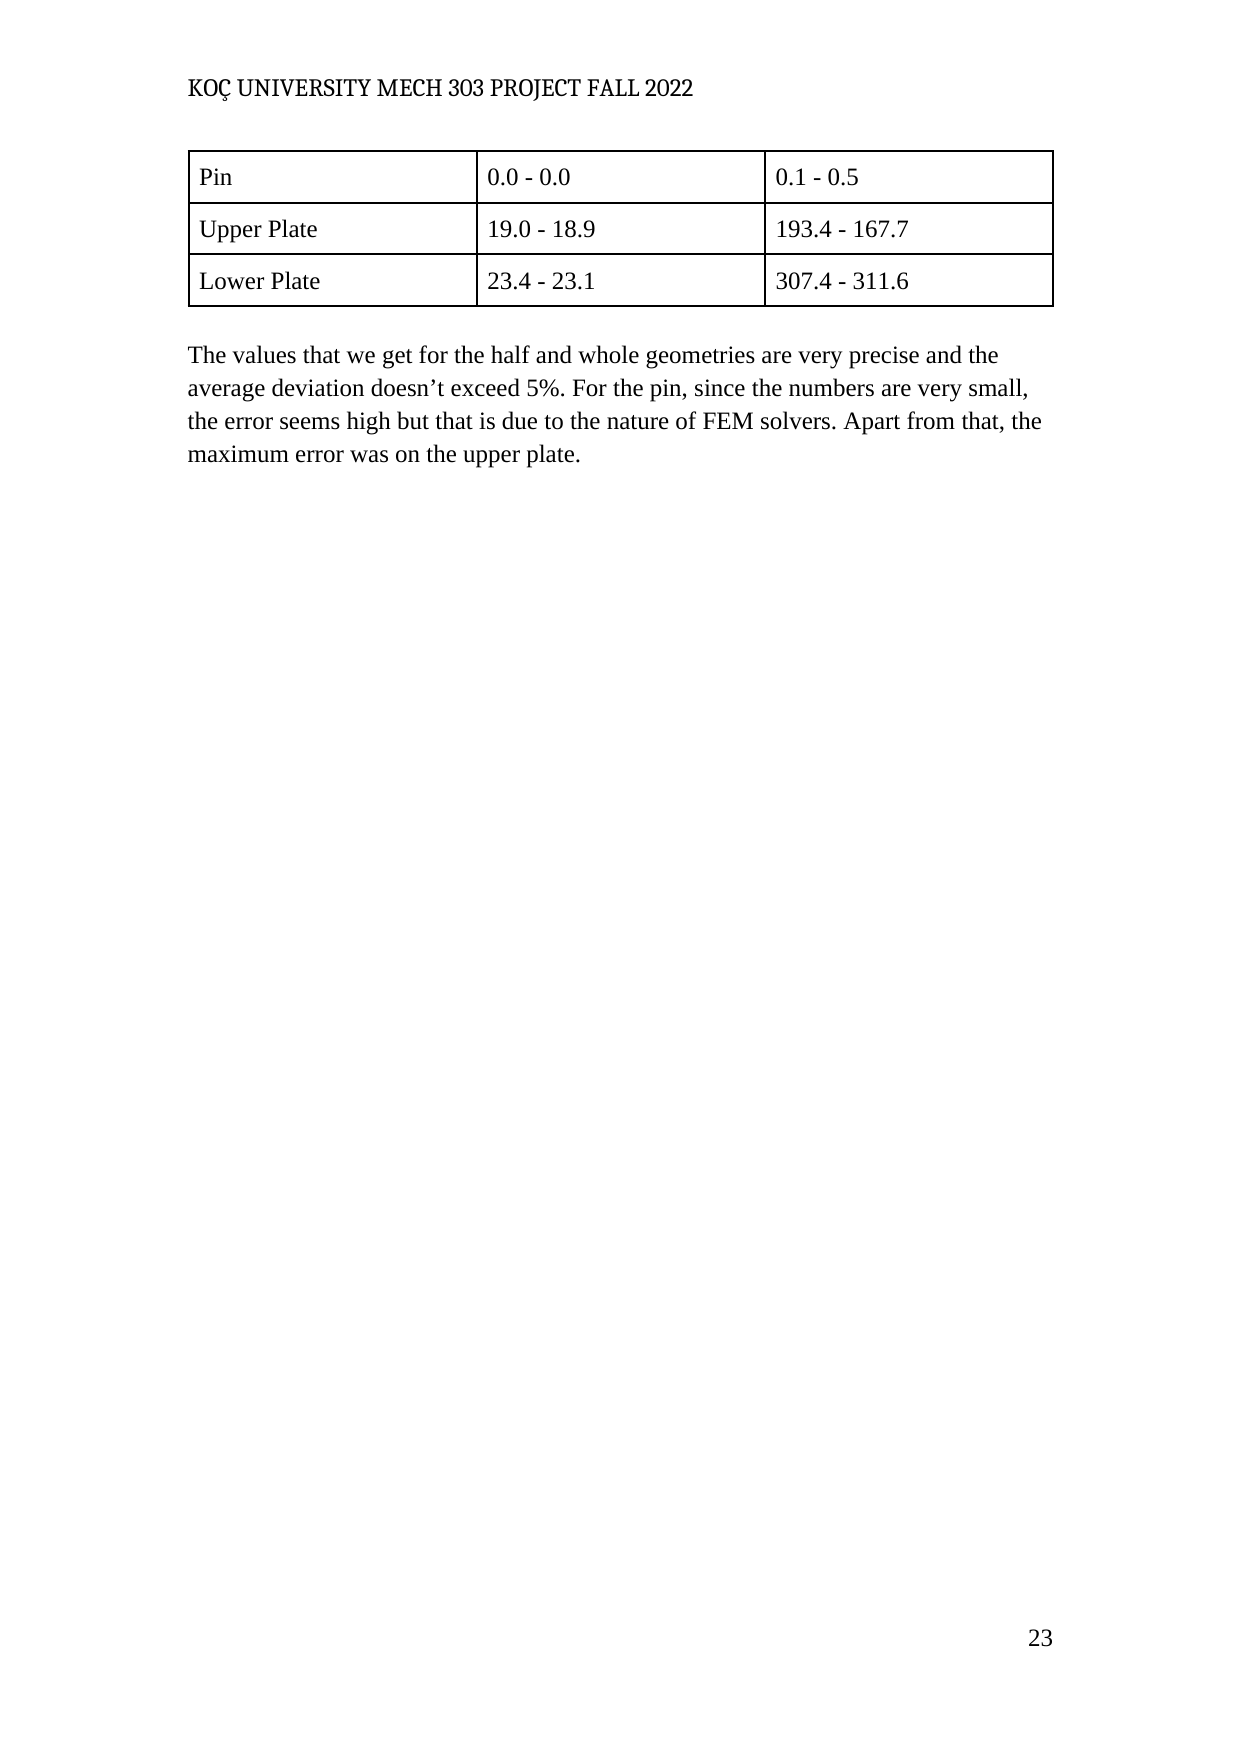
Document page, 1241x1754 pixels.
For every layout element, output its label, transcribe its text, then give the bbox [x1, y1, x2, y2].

table_cell 0.0 - 0.0 [478, 152, 764, 202]
table_cell Lower Plate [190, 255, 476, 305]
table_cell 23.4 - 23.1 [478, 255, 764, 305]
table_cell 307.4 - 311.6 [766, 255, 1052, 305]
table_cell Upper Plate [190, 204, 476, 253]
table_cell 0.1 - 0.5 [766, 152, 1052, 202]
text The values that we get for the half and whole geometries are very precise and the average deviation doesn’t exceed 5%. For the pin, since the numbers are very small, the error seems high but that is due to the nature of FEM solvers. Apart from that, the maximum error was on the upper plate. [187, 340, 1053, 468]
table_cell Pin [190, 152, 476, 202]
table_cell 19.0 - 18.9 [478, 204, 764, 253]
table_cell 193.4 - 167.7 [766, 204, 1052, 253]
